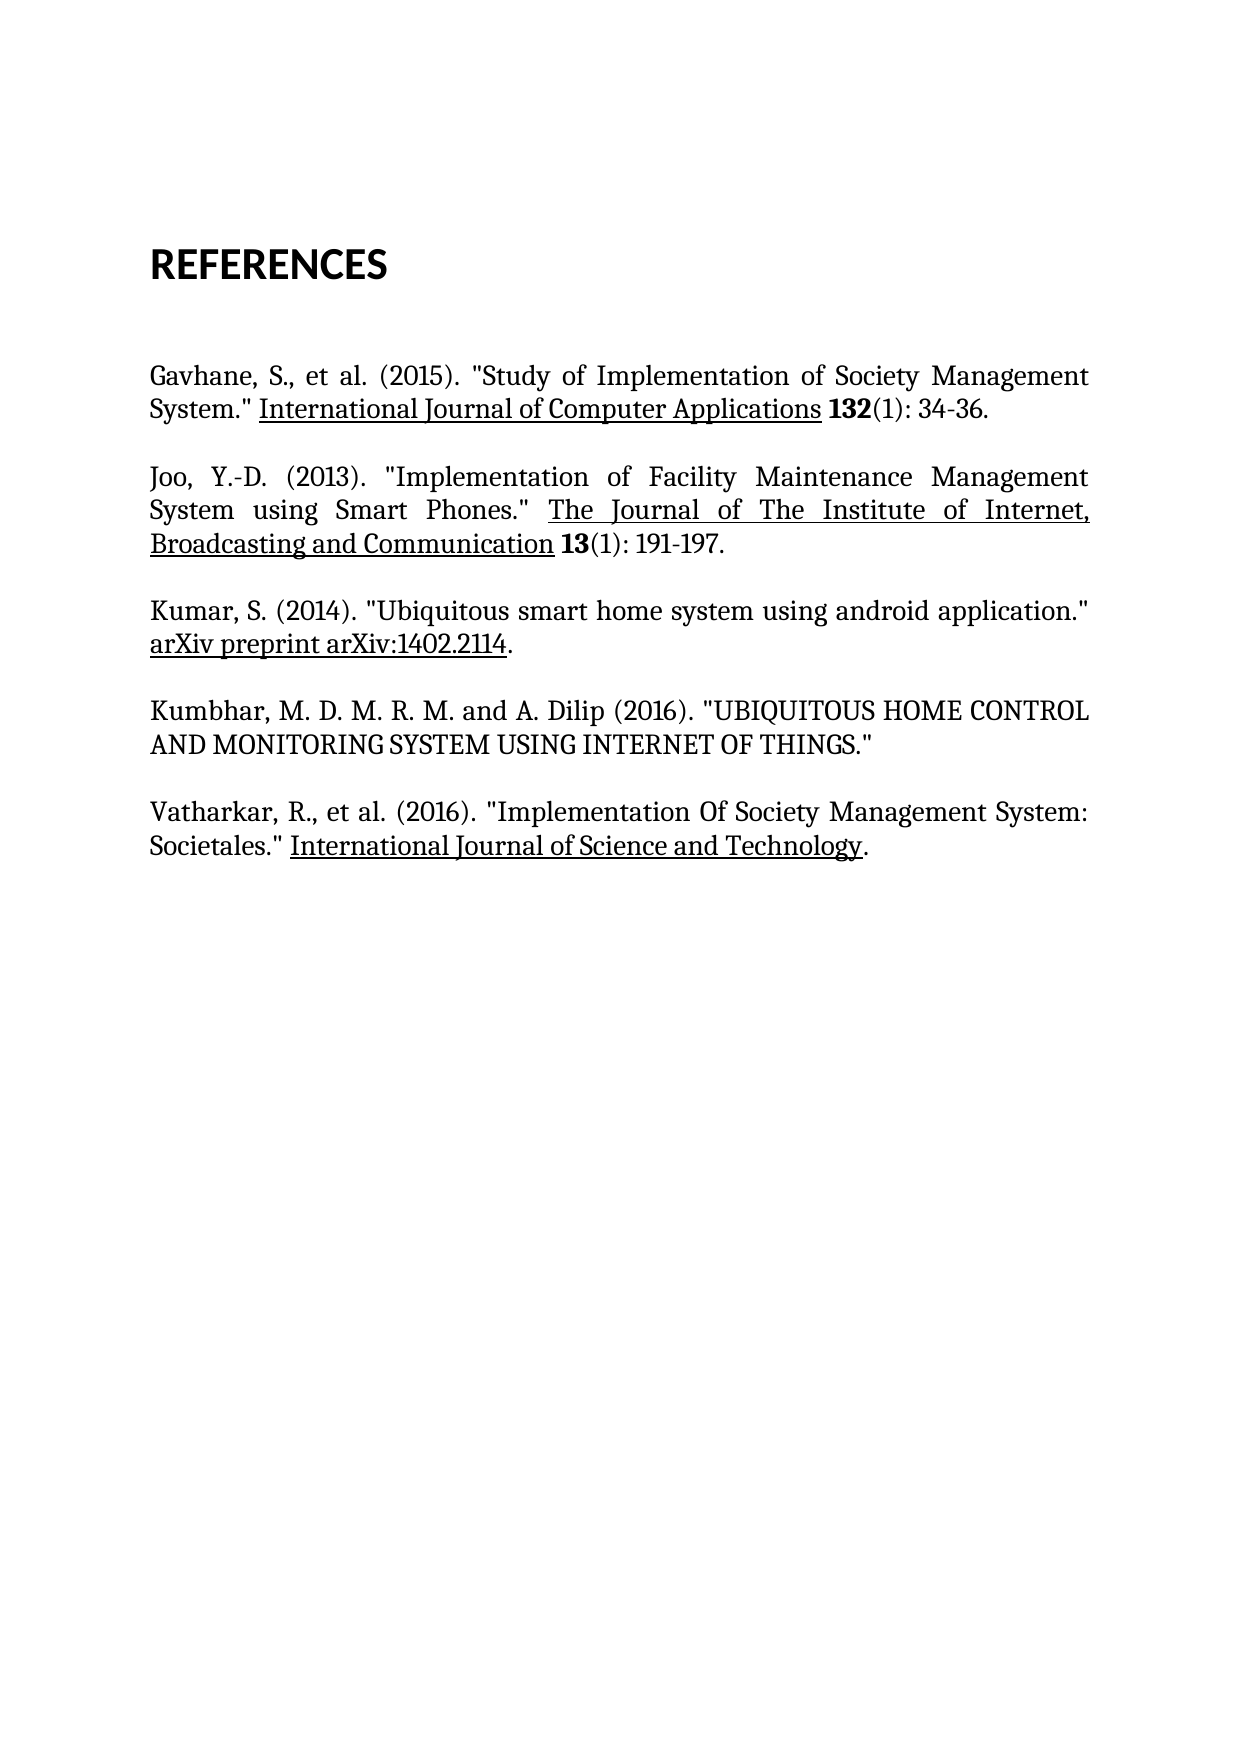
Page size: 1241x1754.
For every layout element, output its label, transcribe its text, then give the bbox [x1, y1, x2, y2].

text Vatharkar, R., et al. (2016). "Implementation Of Society Management System: Societales." International Journal of Science and Technology. [150, 795, 1090, 862]
text Gavhane, S., et al. (2015). "Study of Implementation of Society Management System." International Journal of Computer Applications 132(1): 34-36. [150, 359, 1090, 426]
subtitle REFERENCES [150, 235, 1090, 291]
text Joo, Y.-D. (2013). "Implementation of Facility Maintenance Management System using Smart Phones." The Journal of The Institute of Internet, Broadcasting and Communication 13(1): 191-197. [150, 460, 1090, 560]
text Kumar, S. (2014). "Ubiquitous smart home system using android application." arXiv preprint arXiv:1402.2114. [150, 594, 1090, 661]
text Kumbhar, M. D. M. R. M. and A. Dilip (2016). "UBIQUITOUS HOME CONTROL AND MONITORING SYSTEM USING INTERNET OF THINGS." [150, 694, 1090, 762]
